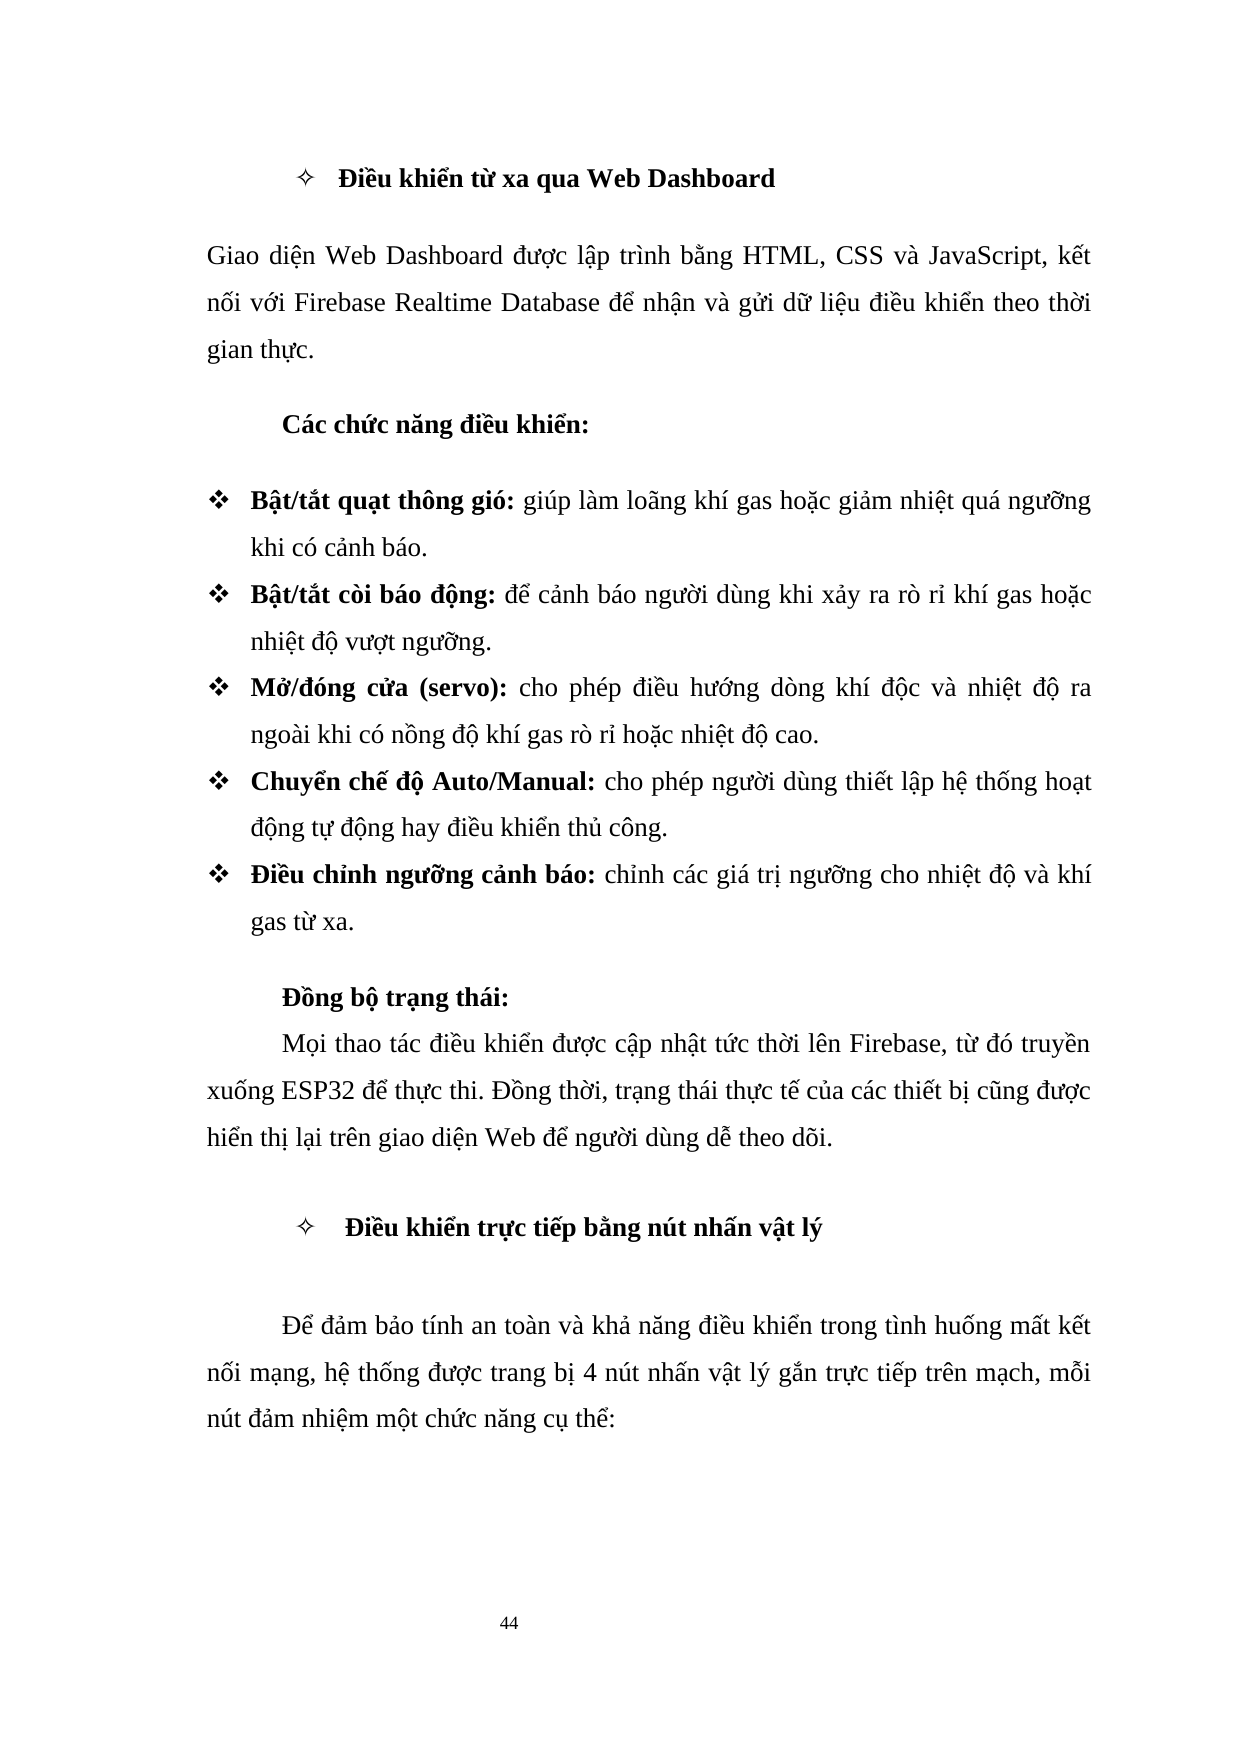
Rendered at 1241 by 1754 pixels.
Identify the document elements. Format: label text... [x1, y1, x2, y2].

list Điều chỉnh ngưỡng cảnh báo: chỉnh các giá trị ngưỡng cho nhiệt độ và khí gas từ xa. [207, 858, 1093, 936]
list Điều khiển từ xa qua Web Dashboard [294, 148, 1092, 203]
list Điều khiển trực tiếp bằng nút nhấn vật lý [294, 1197, 1093, 1252]
list Bật/tắt quạt thông gió: giúp làm loãng khí gas hoặc giảm nhiệt quá ngưỡng khi có cảnh báo. [207, 484, 1093, 562]
text Các chức năng điều khiển: [282, 409, 1093, 440]
list Chuyển chế độ Auto/Manual: cho phép người dùng thiết lập hệ thống hoạt động tự động hay điều khiển thủ công. [207, 765, 1093, 843]
list Bật/tắt còi báo động: để cảnh báo người dùng khi xảy ra rò rỉ khí gas hoặc nhiệt độ vượt ngưỡng. [207, 578, 1093, 656]
text Giao diện Web Dashboard được lập trình bằng HTML, CSS và JavaScript, kết nối với Firebase Realtime Database để nhận và gửi dữ liệu điều khiển theo thời gian thực. [207, 239, 1093, 364]
list Mở/đóng cửa (servo): cho phép điều hướng dòng khí độc và nhiệt độ ra ngoài khi có nồng độ khí gas rò rỉ hoặc nhiệt độ cao. [207, 671, 1093, 749]
text Để đảm bảo tính an toàn và khả năng điều khiển trong tình huống mất kết nối mạng, hệ thống được trang bị 4 nút nhấn vật lý gắn trực tiếp trên mạch, mỗi nút đảm nhiệm một chức năng cụ thể: [207, 1309, 1093, 1480]
text Đồng bộ trạng thái: Mọi thao tác điều khiển được cập nhật tức thời lên Firebase, từ đó truyền xuống ESP32 để thực thi. Đồng thời, trạng thái thực tế của các thiết bị cũng được hiển thị lại trên giao diện Web để người dùng dễ theo dõi. [207, 981, 1093, 1152]
